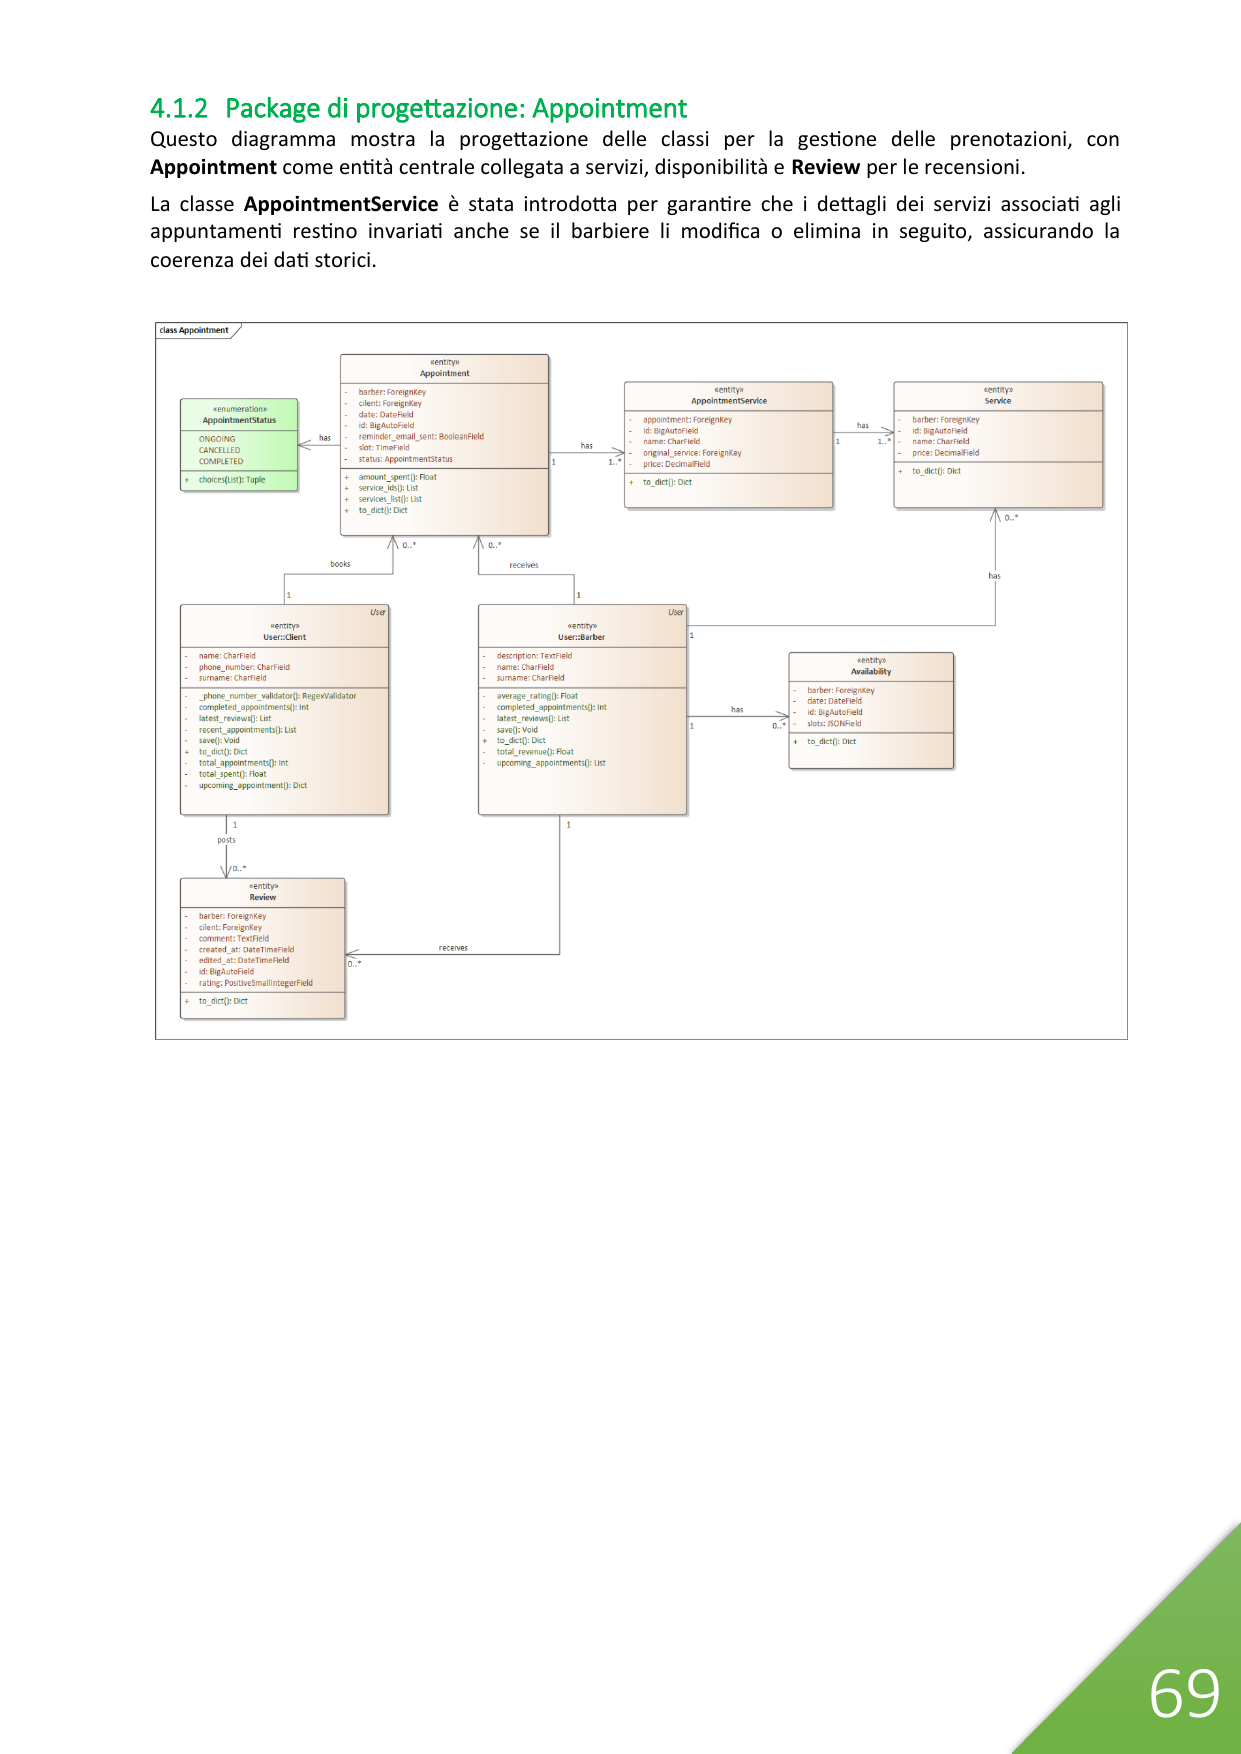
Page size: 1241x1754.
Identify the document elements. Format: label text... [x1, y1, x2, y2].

subtitle Package di progettazione: Appointment [150, 89, 1122, 124]
text La classe AppointmentService è stata introdotta per garantire che i dettagli dei servizi associati agli appuntamenti restino invariati anche se il barbiere li modifica o elimina in seguito, assicurando la coerenza dei dati storici. [150, 189, 1122, 273]
text Questo diagramma mostra la progettazione delle classi per la gestione delle prenotazioni, con Appointment come entità centrale collegata a servizi, disponibilità e Review per le recensioni. [150, 124, 1122, 180]
picture [150, 317, 1132, 1044]
